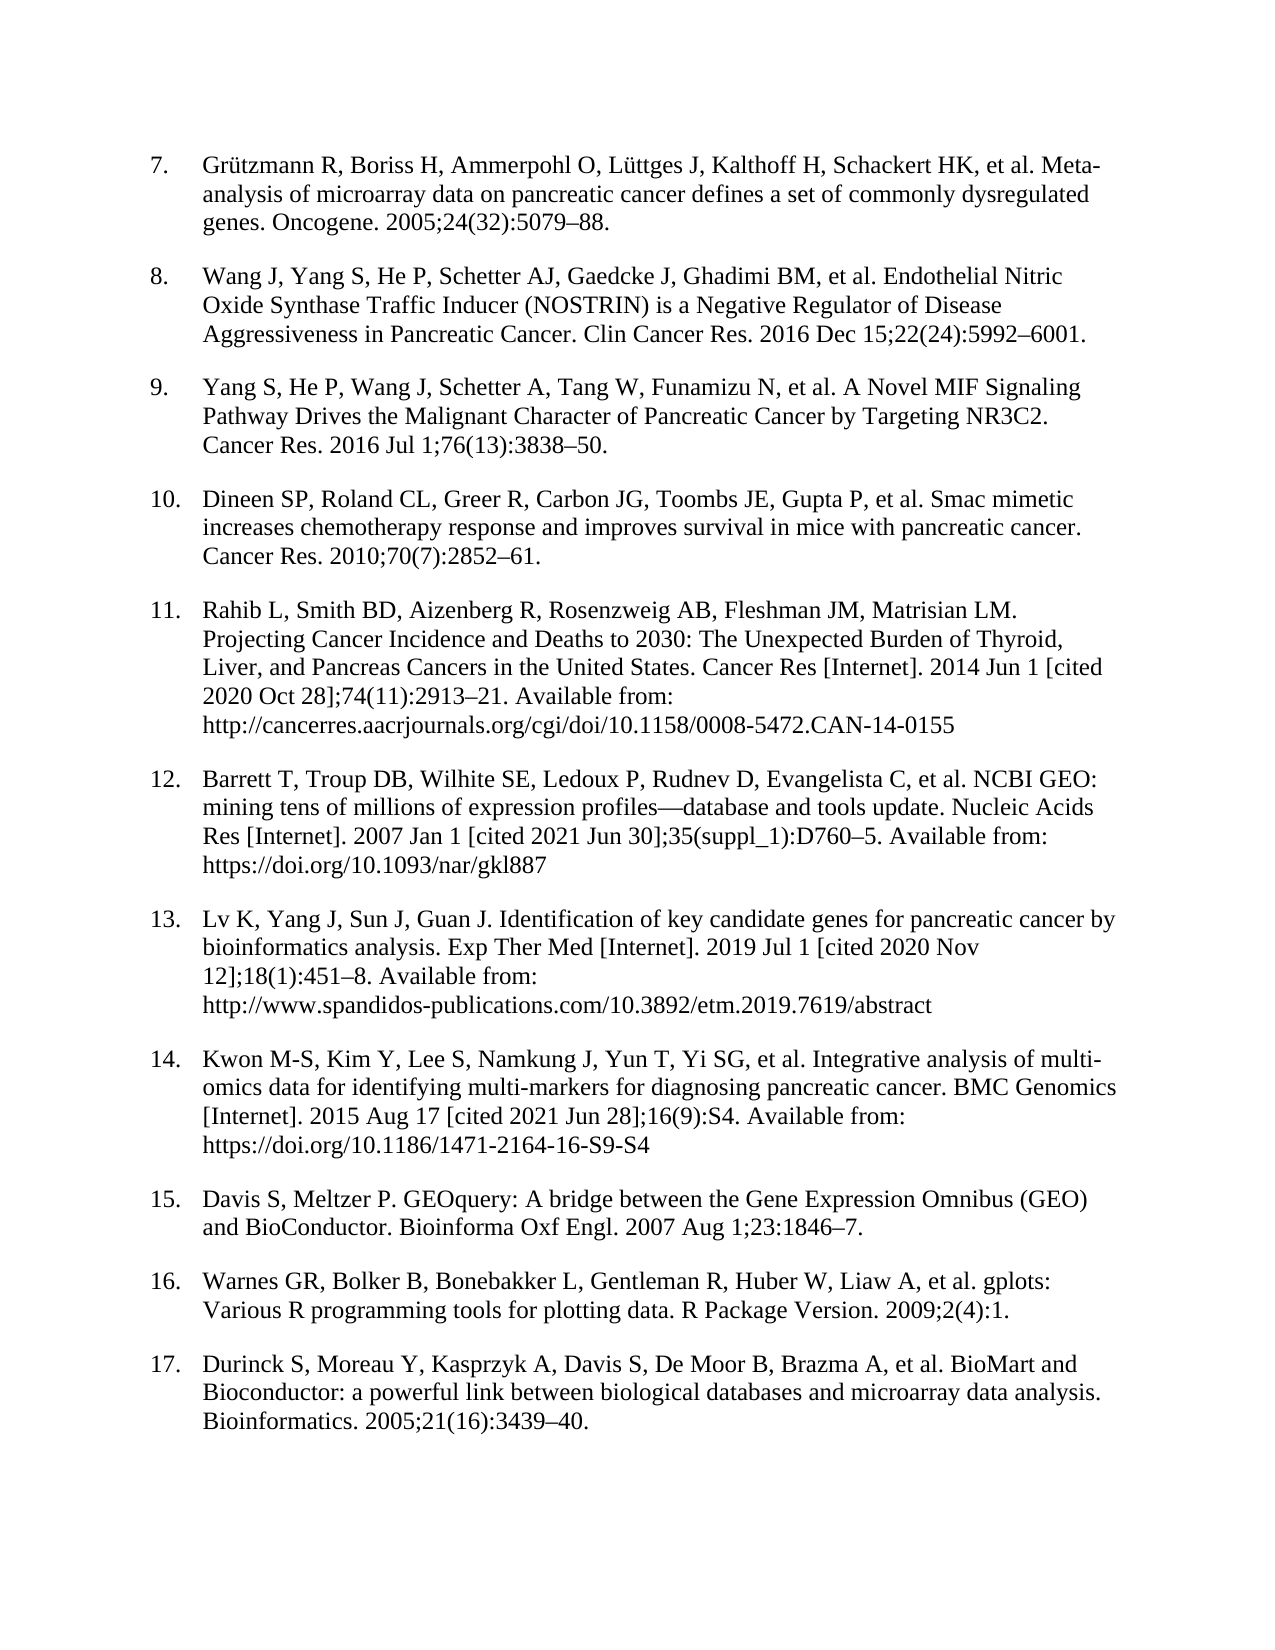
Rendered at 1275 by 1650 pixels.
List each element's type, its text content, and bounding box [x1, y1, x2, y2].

text 17. Durinck S, Moreau Y, Kasprzyk A, Davis S, De Moor B, Brazma A, et al. BioMart and Bioconductor: a powerful link between biological databases and microarray data analysis. Bioinformatics. 2005;21(16):3439–40. [150, 1349, 1125, 1435]
text 7. Grützmann R, Boriss H, Ammerpohl O, Lüttges J, Kalthoff H, Schackert HK, et al. Meta-analysis of microarray data on pancreatic cancer defines a set of commonly dysregulated genes. Oncogene. 2005;24(32):5079–88. [150, 150, 1125, 236]
text 15. Davis S, Meltzer P. GEOquery: A bridge between the Gene Expression Omnibus (GEO) and BioConductor. Bioinforma Oxf Engl. 2007 Aug 1;23:1846–7. [150, 1184, 1125, 1241]
text 12. Barrett T, Troup DB, Wilhite SE, Ledoux P, Rudnev D, Evangelista C, et al. NCBI GEO: mining tens of millions of expression profiles—database and tools update. Nucleic Acids Res [Internet]. 2007 Jan 1 [cited 2021 Jun 30];35(suppl_1):D760–5. Available from: https://doi.org/10.1093/nar/gkl887 [150, 764, 1125, 879]
text 16. Warnes GR, Bolker B, Bonebakker L, Gentleman R, Huber W, Liaw A, et al. gplots: Various R programming tools for plotting data. R Package Version. 2009;2(4):1. [150, 1266, 1125, 1324]
text 8. Wang J, Yang S, He P, Schetter AJ, Gaedcke J, Ghadimi BM, et al. Endothelial Nitric Oxide Synthase Traffic Inducer (NOSTRIN) is a Negative Regulator of Disease Aggressiveness in Pancreatic Cancer. Clin Cancer Res. 2016 Dec 15;22(24):5992–6001. [150, 261, 1125, 347]
text 14. Kwon M-S, Kim Y, Lee S, Namkung J, Yun T, Yi SG, et al. Integrative analysis of multi-omics data for identifying multi-markers for diagnosing pancreatic cancer. BMC Genomics [Internet]. 2015 Aug 17 [cited 2021 Jun 28];16(9):S4. Available from: https://doi.org/10.1186/1471-2164-16-S9-S4 [150, 1044, 1125, 1159]
text 10. Dineen SP, Roland CL, Greer R, Carbon JG, Toombs JE, Gupta P, et al. Smac mimetic increases chemotherapy response and improves survival in mice with pancreatic cancer. Cancer Res. 2010;70(7):2852–61. [150, 484, 1125, 570]
text 11. Rahib L, Smith BD, Aizenberg R, Rosenzweig AB, Fleshman JM, Matrisian LM. Projecting Cancer Incidence and Deaths to 2030: The Unexpected Burden of Thyroid, Liver, and Pancreas Cancers in the United States. Cancer Res [Internet]. 2014 Jun 1 [cited 2020 Oct 28];74(11):2913–21. Available from: http://cancerres.aacrjournals.org/cgi/doi/10.1158/0008-5472.CAN-14-0155 [150, 595, 1125, 739]
text 13. Lv K, Yang J, Sun J, Guan J. Identification of key candidate genes for pancreatic cancer by bioinformatics analysis. Exp Ther Med [Internet]. 2019 Jul 1 [cited 2020 Nov 12];18(1):451–8. Available from: http://www.spandidos-publications.com/10.3892/etm.2019.7619/abstract [150, 904, 1125, 1019]
text 9. Yang S, He P, Wang J, Schetter A, Tang W, Funamizu N, et al. A Novel MIF Signaling Pathway Drives the Malignant Character of Pancreatic Cancer by Targeting NR3C2. Cancer Res. 2016 Jul 1;76(13):3838–50. [150, 372, 1125, 459]
